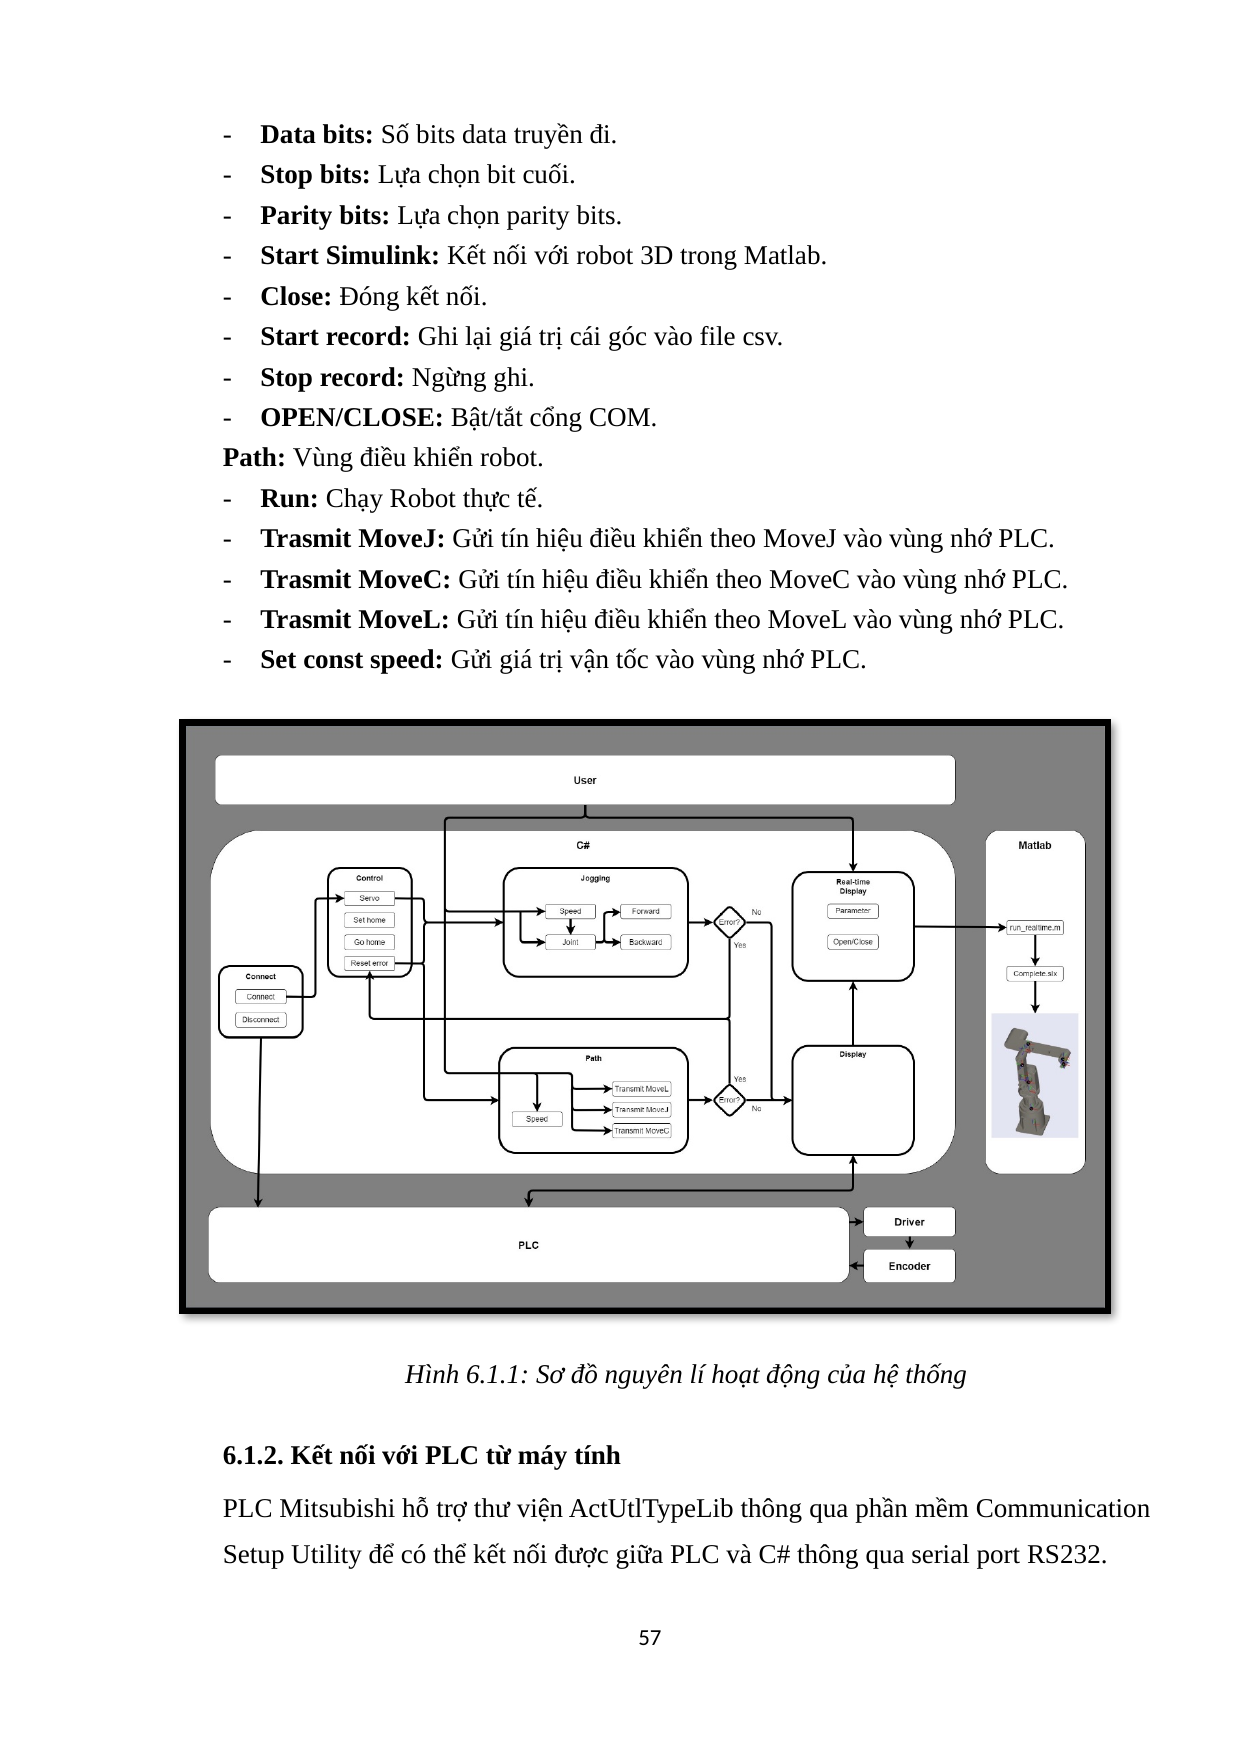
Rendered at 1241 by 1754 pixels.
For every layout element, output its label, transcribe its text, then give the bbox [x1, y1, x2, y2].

list 6.1.2. Kết nối với PLC từ máy tính [223, 1439, 1152, 1470]
list OPEN/CLOSE: Bật/tắt cổng COM. [223, 401, 1152, 432]
list Hình 6.1.1: Sơ đồ nguyên lí hoạt động của hệ thống [223, 1358, 1152, 1389]
list Run: Chạy Robot thực tế. [223, 482, 1152, 513]
list Path: Vùng điều khiển robot. [223, 441, 1152, 473]
list Parity bits: Lựa chọn parity bits. [223, 199, 1152, 230]
list Data bits: Số bits data truyền đi. [223, 118, 1152, 149]
list Set const speed: Gửi giá trị vận tốc vào vùng nhớ PLC. [223, 643, 1152, 675]
list Trasmit MoveJ: Gửi tín hiệu điều khiển theo MoveJ vào vùng nhớ PLC. [223, 522, 1152, 553]
picture [186, 726, 1105, 1308]
list Stop bits: Lựa chọn bit cuối. [223, 158, 1152, 190]
list Close: Đóng kết nối. [223, 280, 1152, 311]
list Start record: Ghi lại giá trị cái góc vào file csv. [223, 320, 1152, 351]
list Trasmit MoveC: Gửi tín hiệu điều khiển theo MoveC vào vùng nhớ PLC. [223, 563, 1152, 594]
list Trasmit MoveL: Gửi tín hiệu điều khiển theo MoveL vào vùng nhớ PLC. [223, 603, 1152, 634]
text PLC Mitsubishi hỗ trợ thư viện ActUtlTypeLib thông qua phần mềm Communication Setup Utility để có thể kết nối được giữa PLC và C# thông qua serial port RS232. [223, 1492, 1152, 1569]
list Start Simulink: Kết nối với robot 3D trong Matlab. [223, 239, 1152, 271]
list Stop record: Ngừng ghi. [223, 361, 1152, 392]
